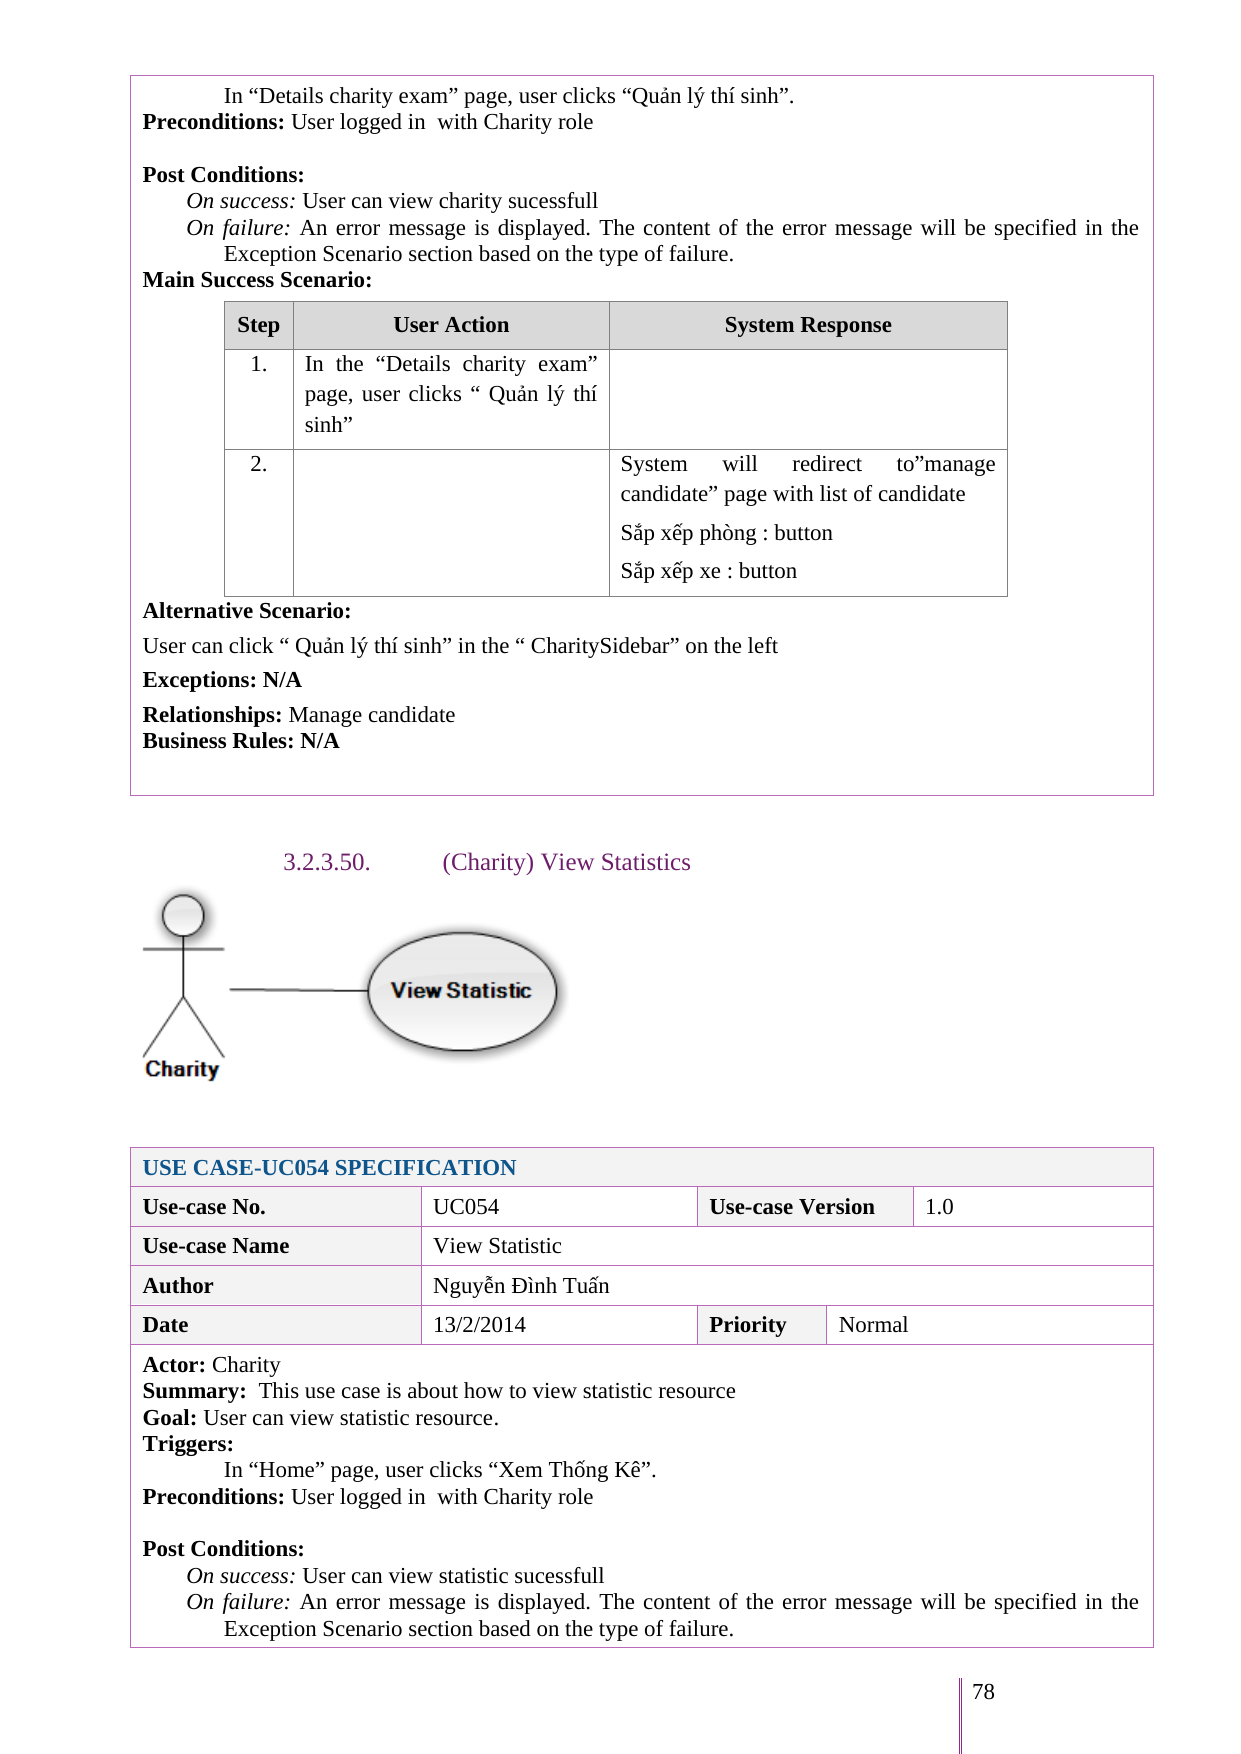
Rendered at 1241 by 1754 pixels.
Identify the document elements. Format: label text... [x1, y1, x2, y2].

table_header USE CASE-UC054 SPECIFICATION [131, 1148, 1153, 1186]
table_cell Priority [698, 1306, 826, 1344]
table_cell Normal [827, 1306, 1153, 1344]
table_cell Use-case Version [698, 1187, 913, 1226]
table_cell Date [131, 1306, 421, 1344]
picture [142, 879, 569, 1122]
table_cell UC054 [422, 1187, 697, 1226]
table_cell Use-case Name [131, 1227, 421, 1265]
table_cell Author [131, 1266, 421, 1304]
table_cell Nguyễn Đình Tuấn [422, 1266, 1153, 1304]
table_cell 13/2/2014 [422, 1306, 697, 1344]
table_cell 1.0 [914, 1187, 1153, 1226]
table_cell Use-case No. [131, 1187, 421, 1226]
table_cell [131, 1345, 1153, 1647]
table_cell View Statistic [422, 1227, 1153, 1265]
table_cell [131, 76, 1153, 794]
subtitle (Charity) View Statistics [283, 847, 1165, 875]
